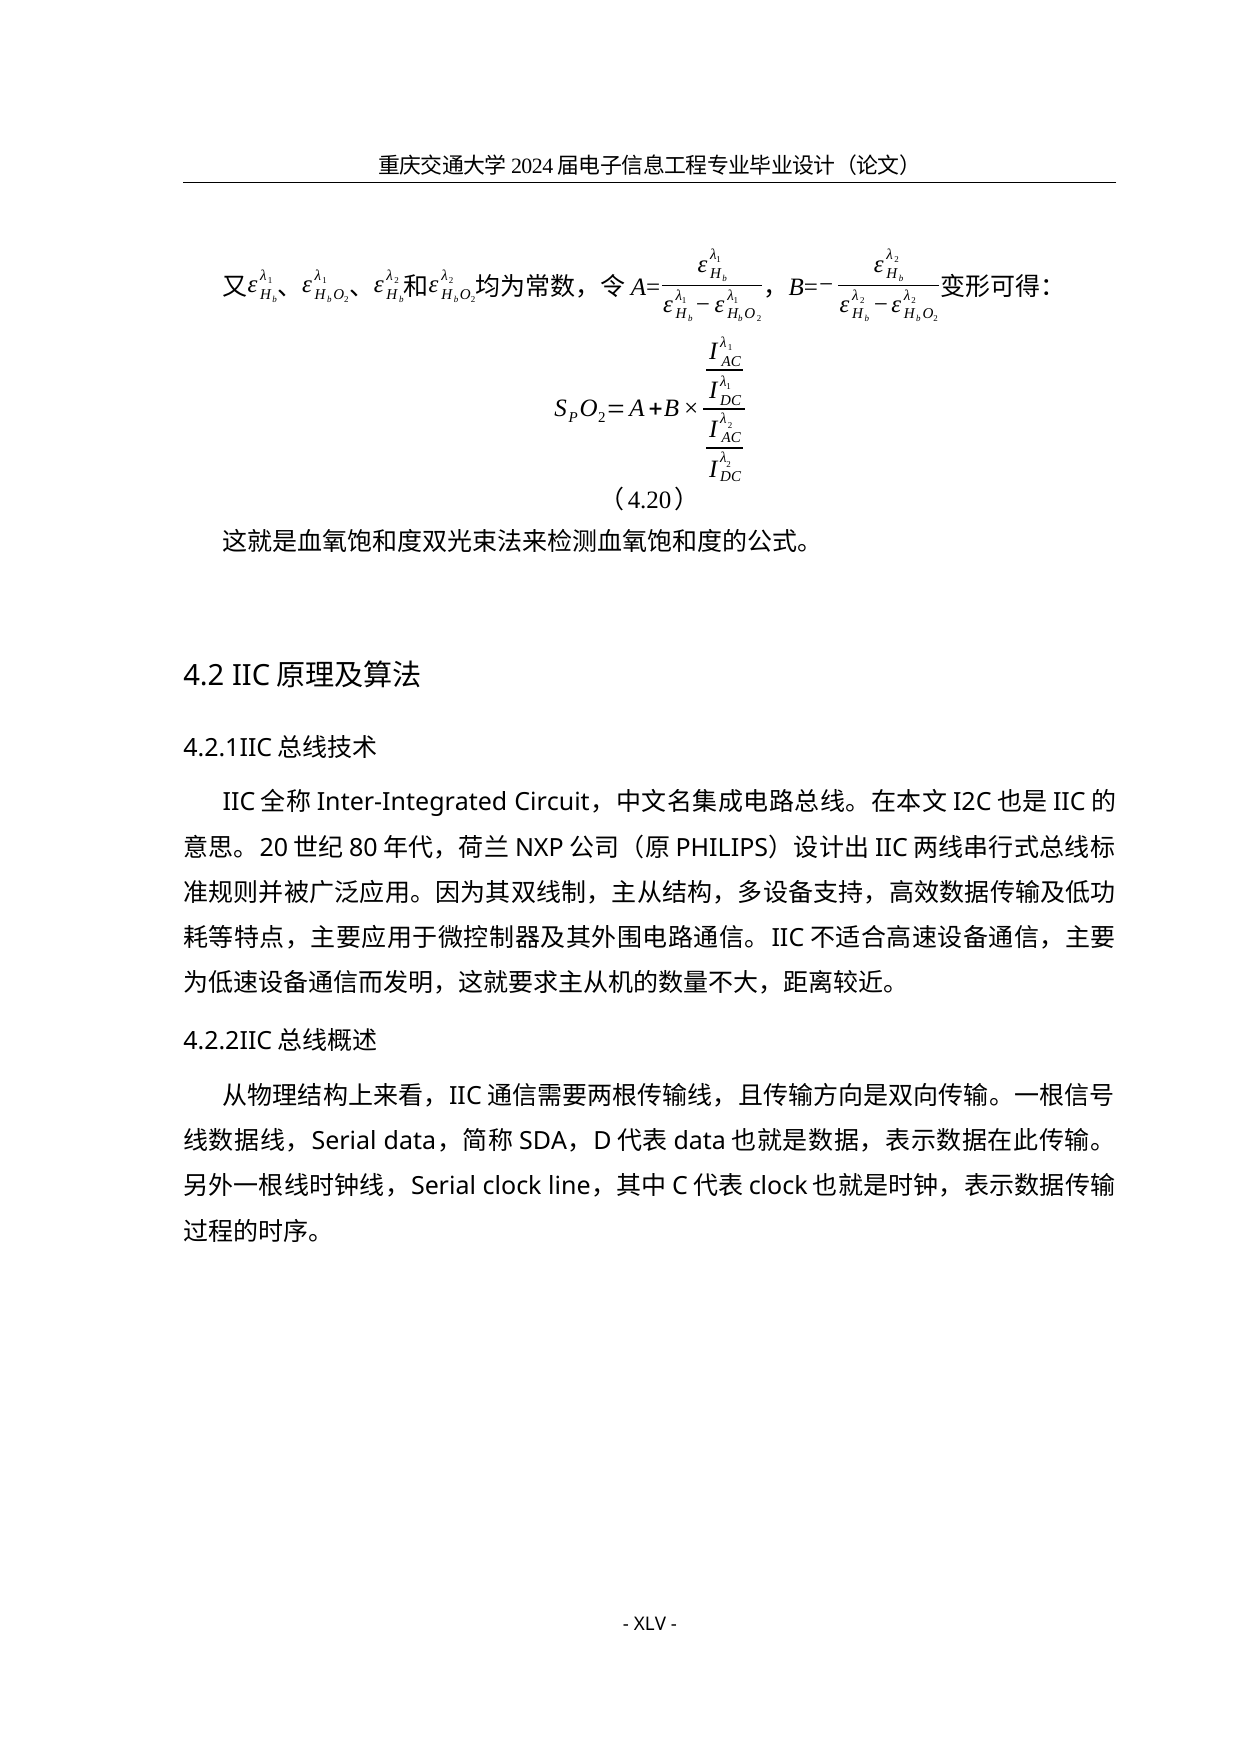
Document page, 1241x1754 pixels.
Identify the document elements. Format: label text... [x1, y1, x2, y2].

text 又、、和均为常数，令A=，B=变形可得： [183, 246, 1116, 324]
text 从物理结构上来看，IIC通信需要两根传输线，且传输方向是双向传输。一根信号线数据线，Serial data，简称SDA，D代表data也就是数据，表示数据在此传输。另外一根线时钟线，Serial clock line，其中C代表clock也就是时钟，表示数据传输过程的时序。 [183, 1075, 1116, 1247]
subtitle 4.2.2IIC总线概述 [183, 1021, 1116, 1057]
subtitle 4.2.1IIC总线技术 [183, 727, 1116, 763]
text IIC全称Inter-Integrated Circuit，中文名集成电路总线。在本文I2C也是IIC的意思。20世纪80年代，荷兰NXP公司（原PHILIPS）设计出IIC两线串行式总线标准规则并被广泛应用。因为其双线制，主从结构，多设备支持，高效数据传输及低功耗等特点，主要应用于微控制器及其外围电路通信。IIC不适合高速设备通信，主要为低速设备通信而发明，这就要求主从机的数量不大，距离较近。 [183, 782, 1116, 999]
text 这就是血氧饱和度双光束法来检测血氧饱和度的公式。 [183, 522, 1116, 558]
subtitle 4.2 IIC原理及算法 [183, 651, 1116, 694]
